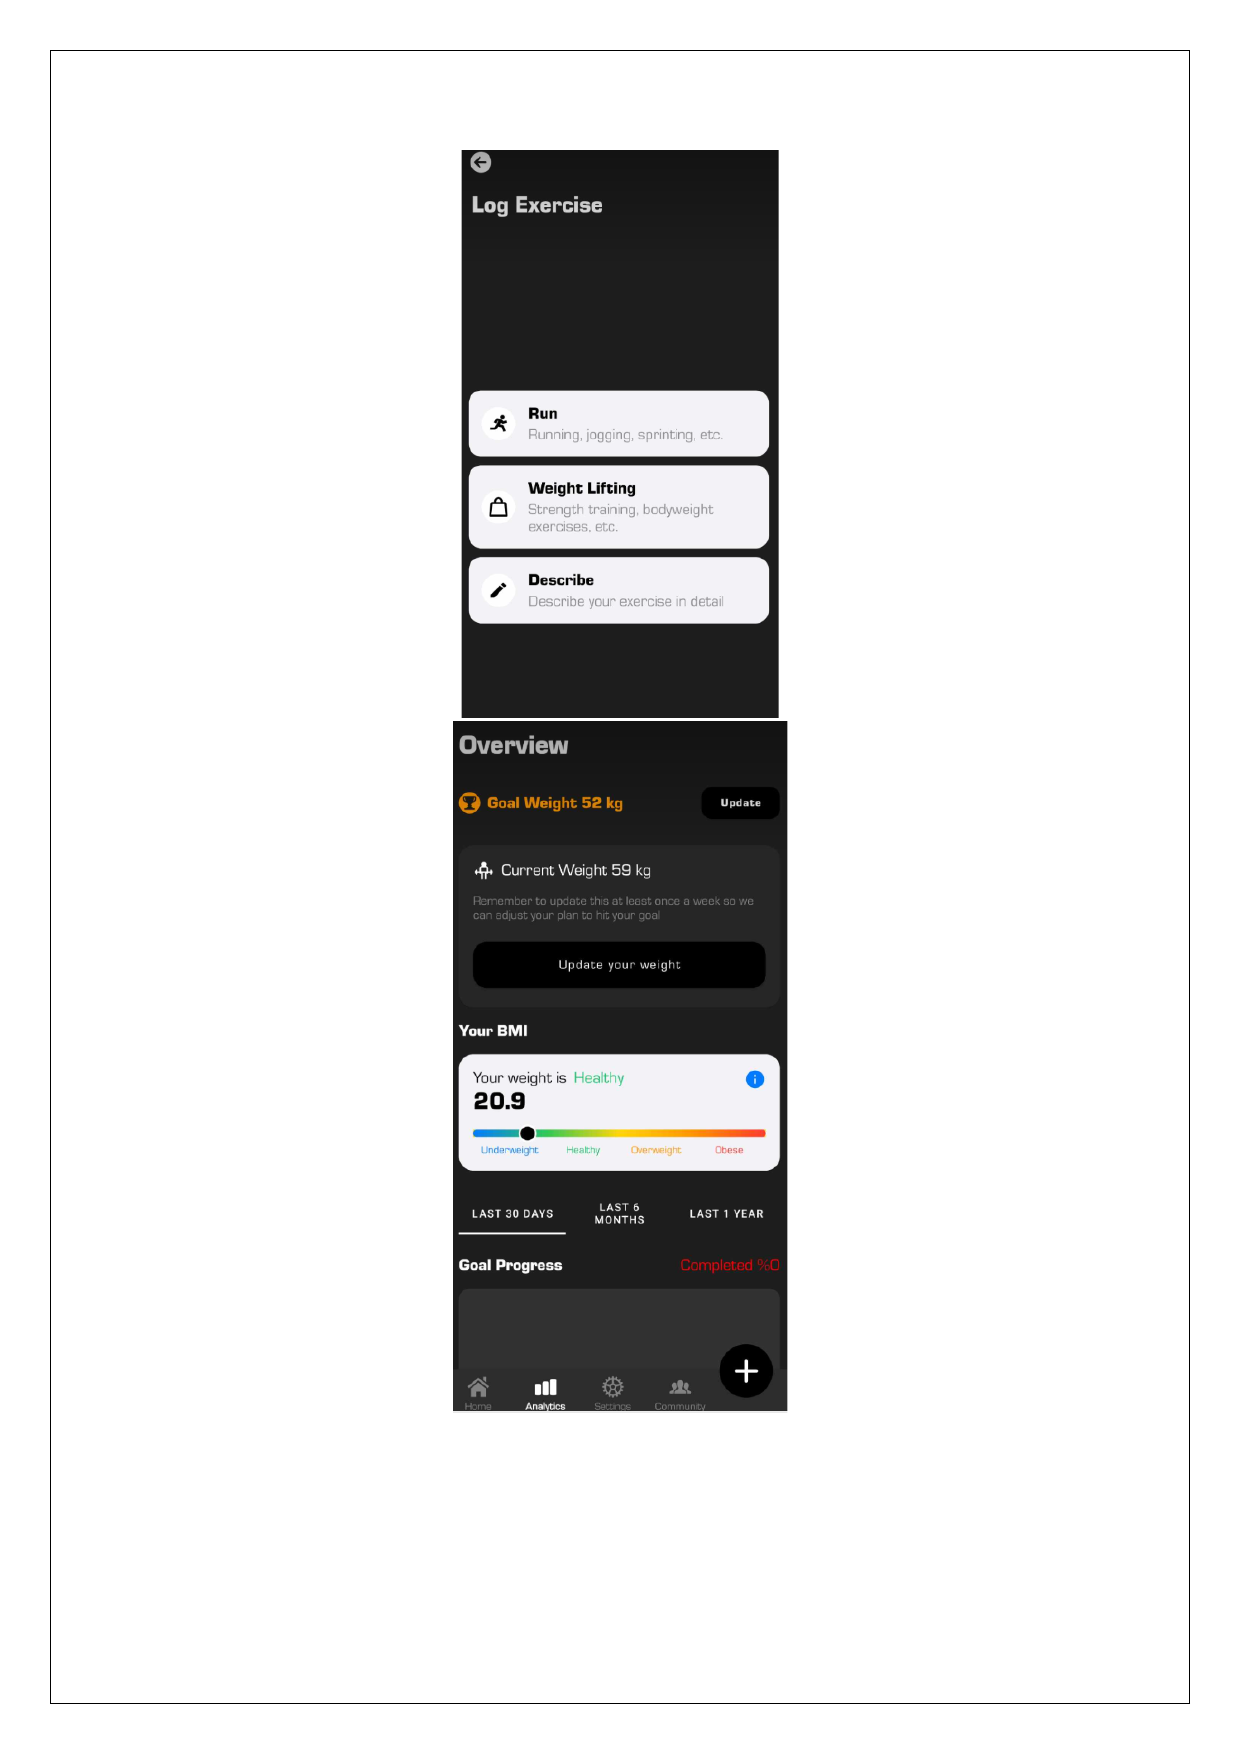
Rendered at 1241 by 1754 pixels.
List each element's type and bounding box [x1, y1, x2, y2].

picture [461, 150, 779, 718]
picture [453, 721, 788, 1413]
